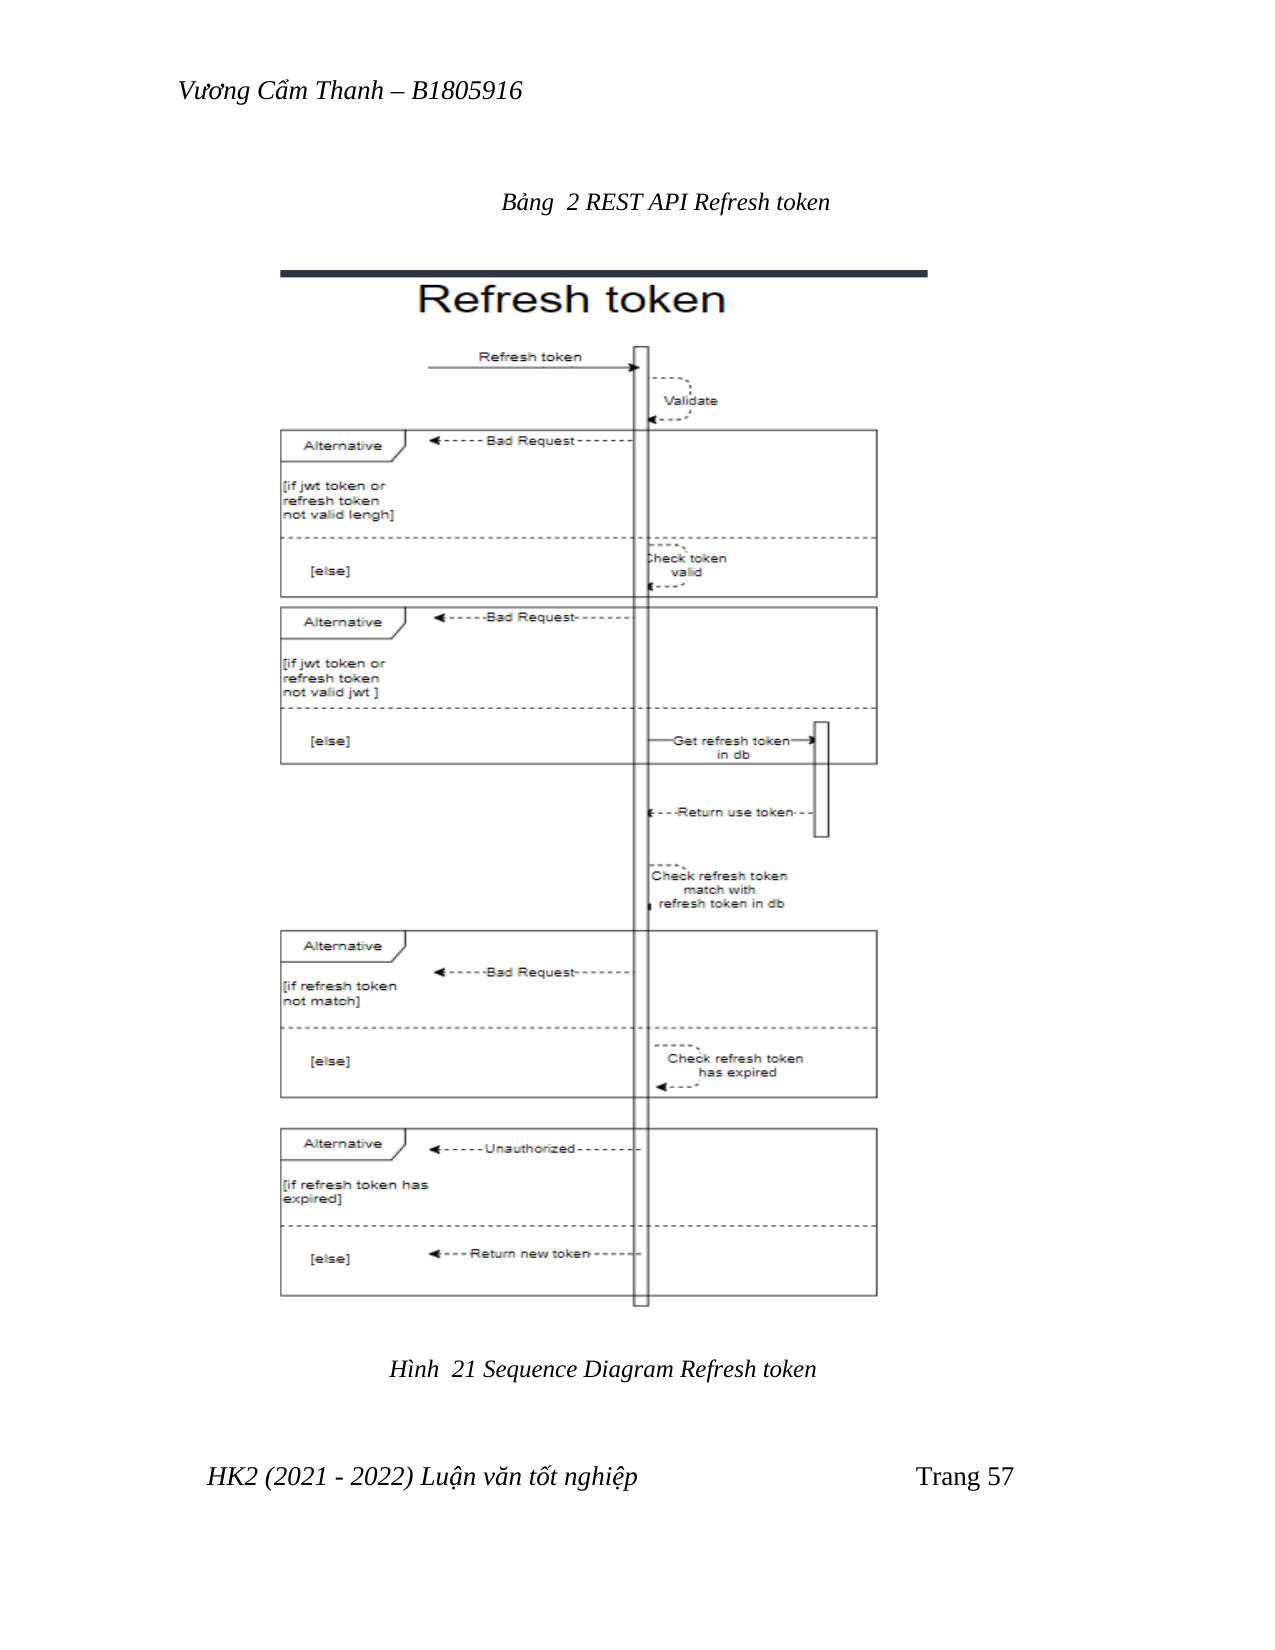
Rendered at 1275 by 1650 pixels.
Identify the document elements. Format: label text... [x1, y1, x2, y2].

picture [280, 270, 928, 1348]
